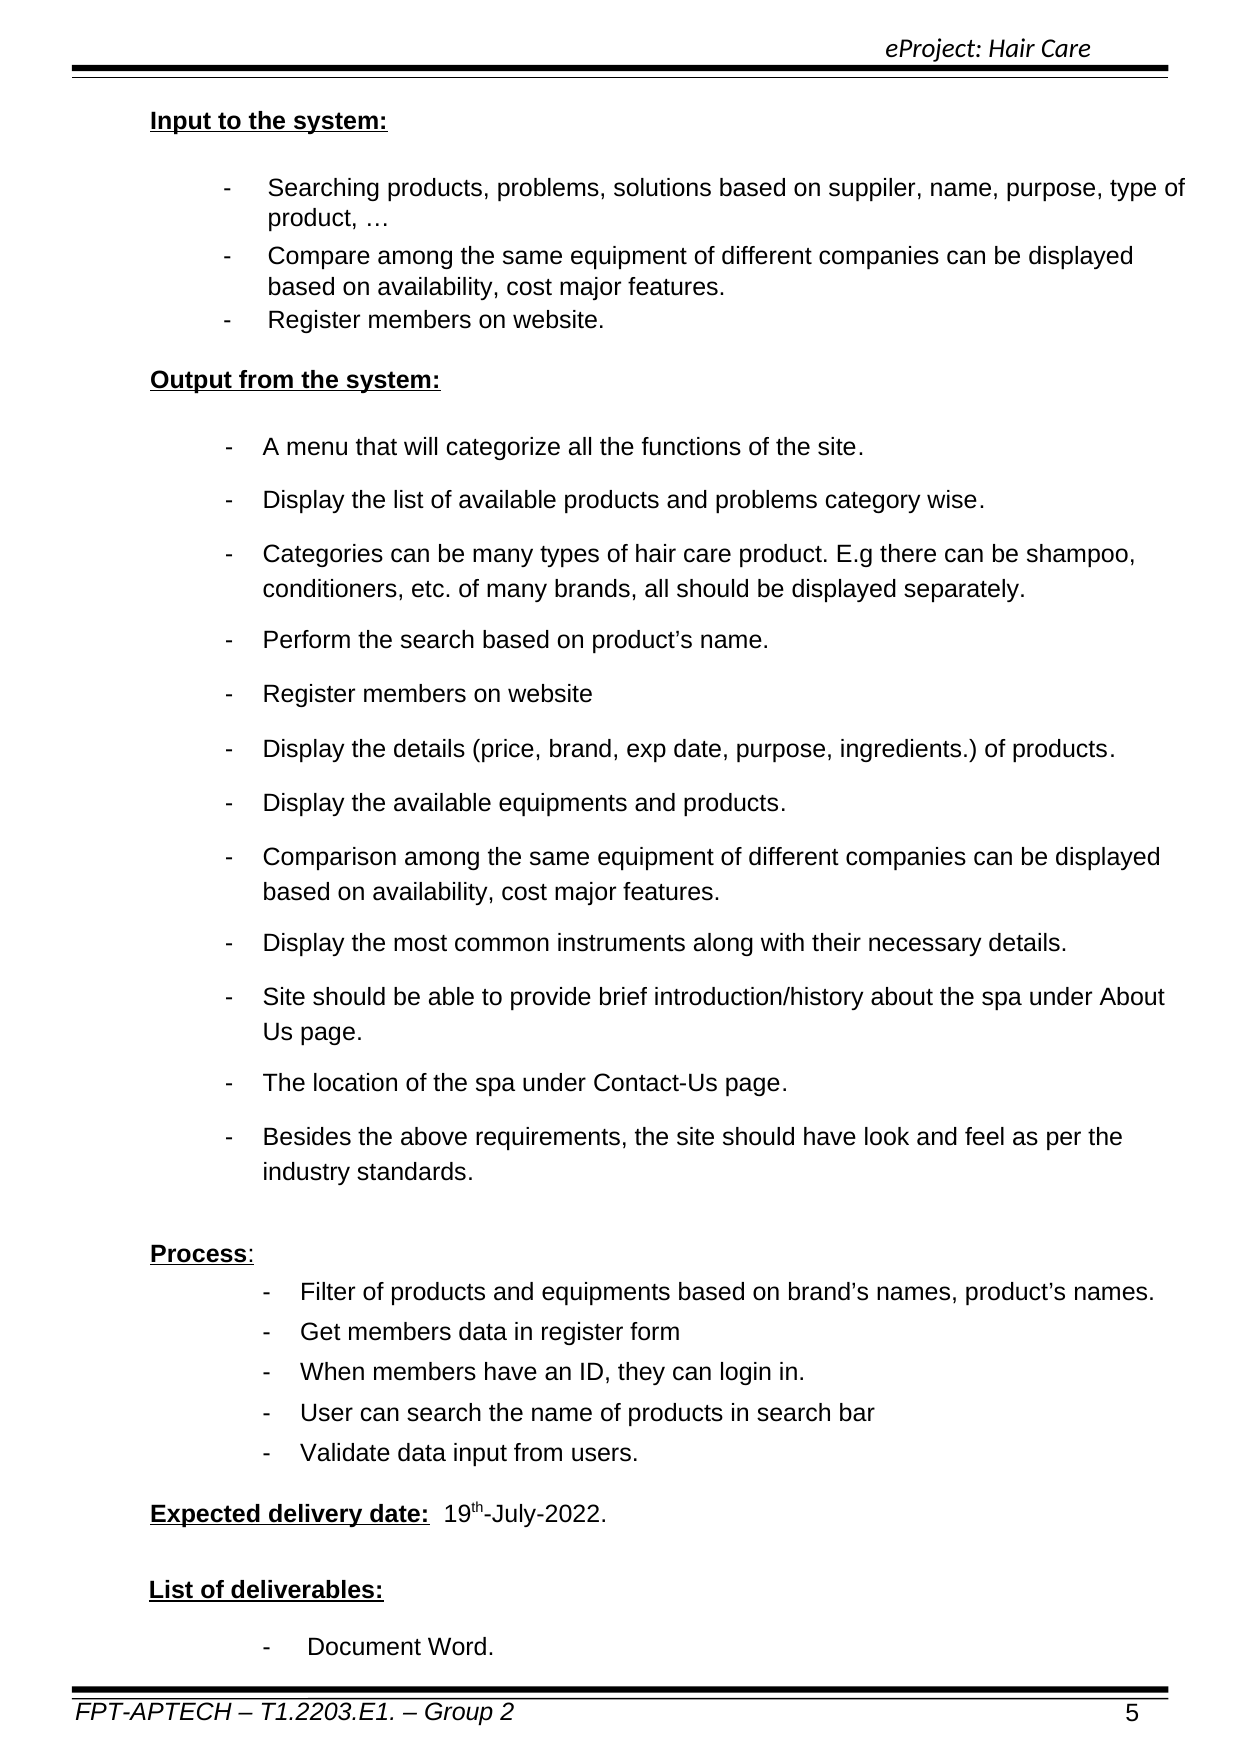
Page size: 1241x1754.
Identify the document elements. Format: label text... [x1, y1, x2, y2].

text Input to the system: [150, 106, 1203, 135]
list Display the most common instruments along with their necessary details. [225, 924, 1203, 959]
list When members have an ID, they can login in. [262, 1354, 1203, 1388]
list Get members data in register form [262, 1314, 1203, 1348]
list Site should be able to provide brief introduction/history about the spa under About Us page. [225, 979, 1203, 1046]
list Filter of products and equipments based on brand’s names, product’s names. [262, 1274, 1203, 1308]
list Display the list of available products and problems category wise. [225, 482, 1203, 516]
list Searching products, problems, solutions based on suppiler, name, purpose, type of product, … [223, 169, 1203, 232]
text Expected delivery date: 19th-July-2022. [46, 1499, 1203, 1527]
list Comparison among the same equipment of different companies can be displayed based on availability, cost major features. [225, 838, 1203, 905]
text Process: [150, 1239, 1203, 1268]
list A menu that will categorize all the functions of the site. [225, 428, 1203, 462]
list Categories can be many types of hair care product. E.g there can be shampoo, conditioners, etc. of many brands, all should be displayed separately. [225, 536, 1203, 603]
list Document Word. [262, 1628, 1203, 1662]
list Display the details (price, brand, exp date, purpose, ingredients.) of products. [225, 730, 1203, 764]
list The location of the spa under Contact-Us page. [225, 1065, 1203, 1099]
list Besides the above requirements, the site should have look and feel as per the industry standards. [225, 1119, 1203, 1186]
text Output from the system: [150, 365, 1203, 394]
text List of deliverables: [46, 1575, 1203, 1604]
list Perform the search based on product’s name. [225, 622, 1203, 656]
list Register members on website [225, 676, 1203, 710]
list Compare among the same equipment of different companies can be displayed based on availability, cost major features. [223, 238, 1203, 301]
list Validate data input from users. [262, 1434, 1203, 1468]
list Display the available equipments and products. [225, 784, 1203, 818]
list Register members on website. [223, 301, 1203, 335]
list User can search the name of products in search bar [262, 1394, 1203, 1428]
